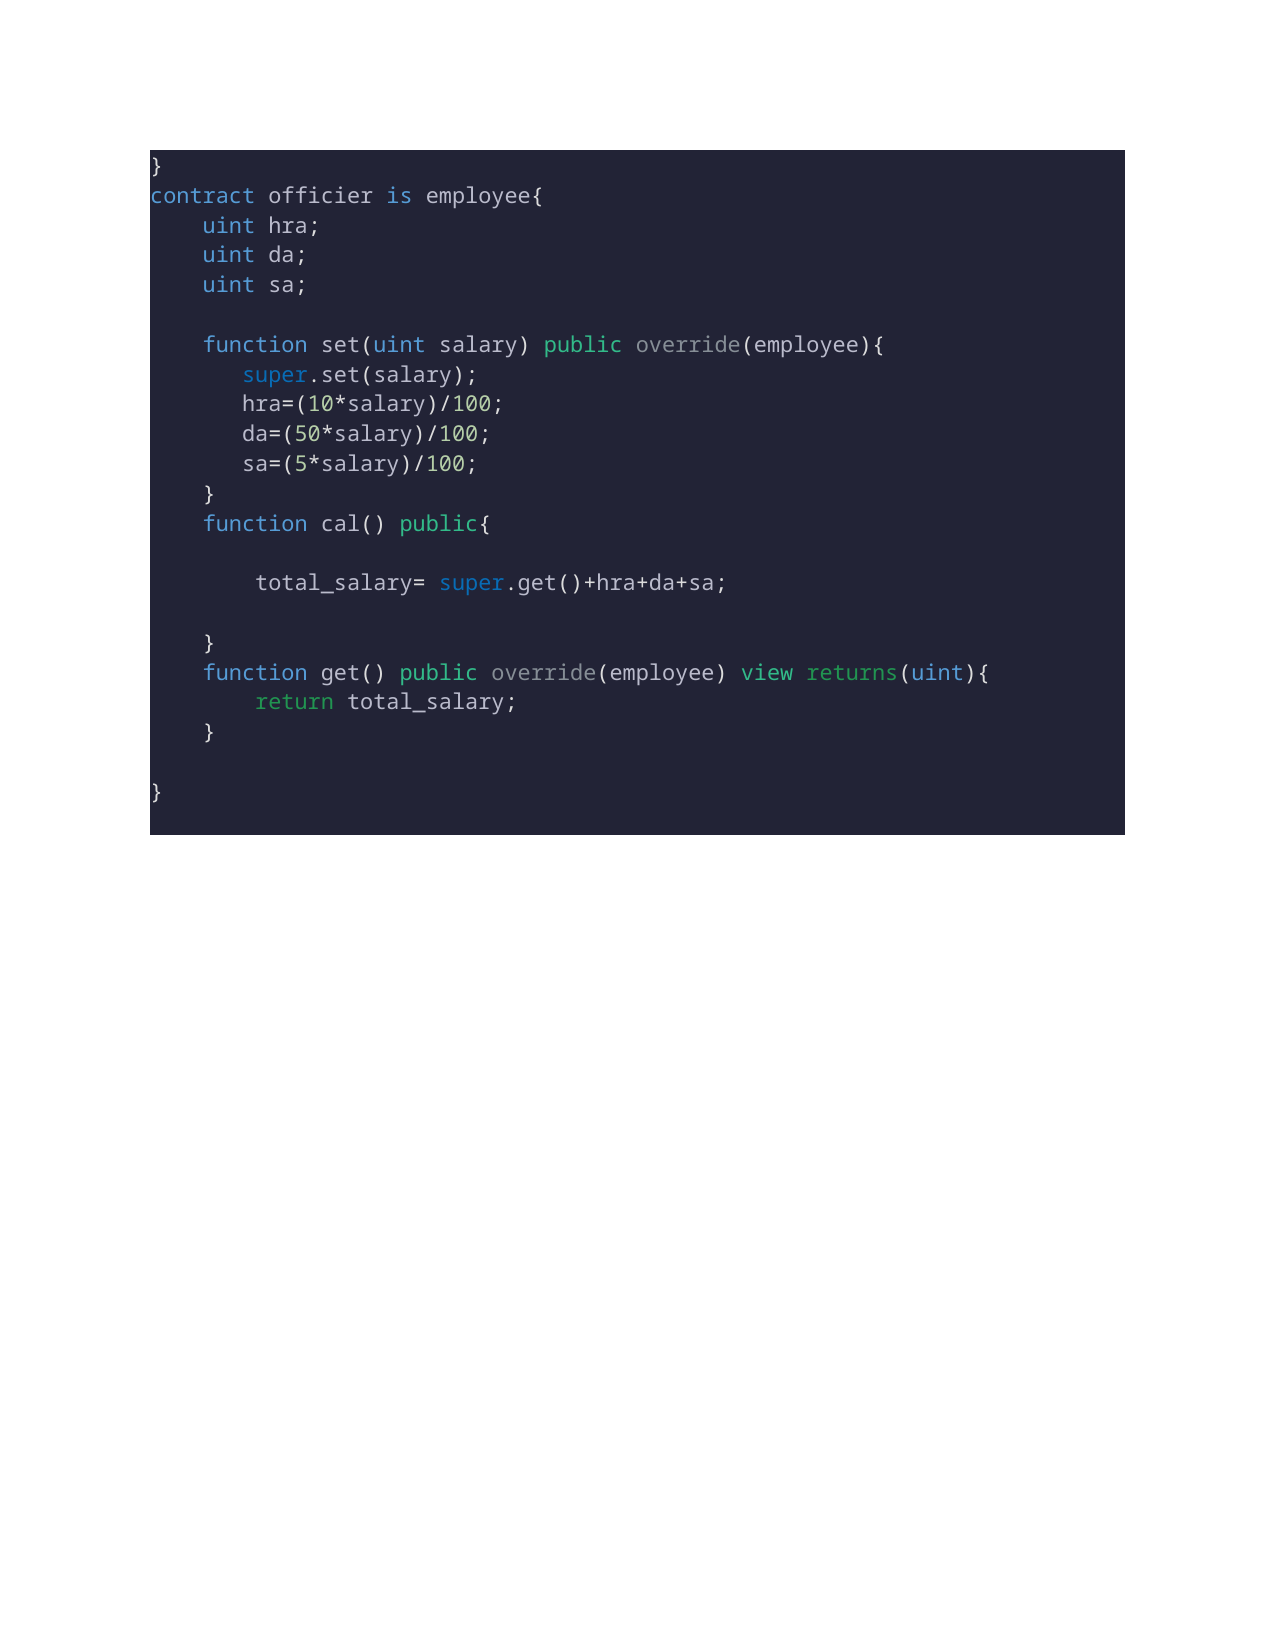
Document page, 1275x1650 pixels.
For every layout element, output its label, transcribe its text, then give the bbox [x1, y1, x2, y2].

text total_salary= super.get()+hra+da+sa; [150, 567, 1125, 597]
text function cal() public{ [150, 507, 1125, 537]
text function set(uint salary) public override(employee){ [150, 329, 1125, 358]
text } [150, 776, 1125, 805]
text uint sa; [150, 269, 1125, 299]
text da=(50*salary)/100; [150, 418, 1125, 448]
text } [150, 150, 1125, 180]
text } [150, 478, 1125, 507]
text sa=(5*salary)/100; [150, 448, 1125, 478]
text contract officier is employee{ [150, 180, 1125, 209]
text hra=(10*salary)/100; [150, 388, 1125, 418]
text function get() public override(employee) view returns(uint){ [150, 656, 1125, 686]
text super.set(salary); [150, 358, 1125, 388]
text uint da; [150, 239, 1125, 269]
text } [150, 627, 1125, 656]
text uint hra; [150, 209, 1125, 239]
text return total_salary; [150, 686, 1125, 716]
text } [150, 716, 1125, 746]
